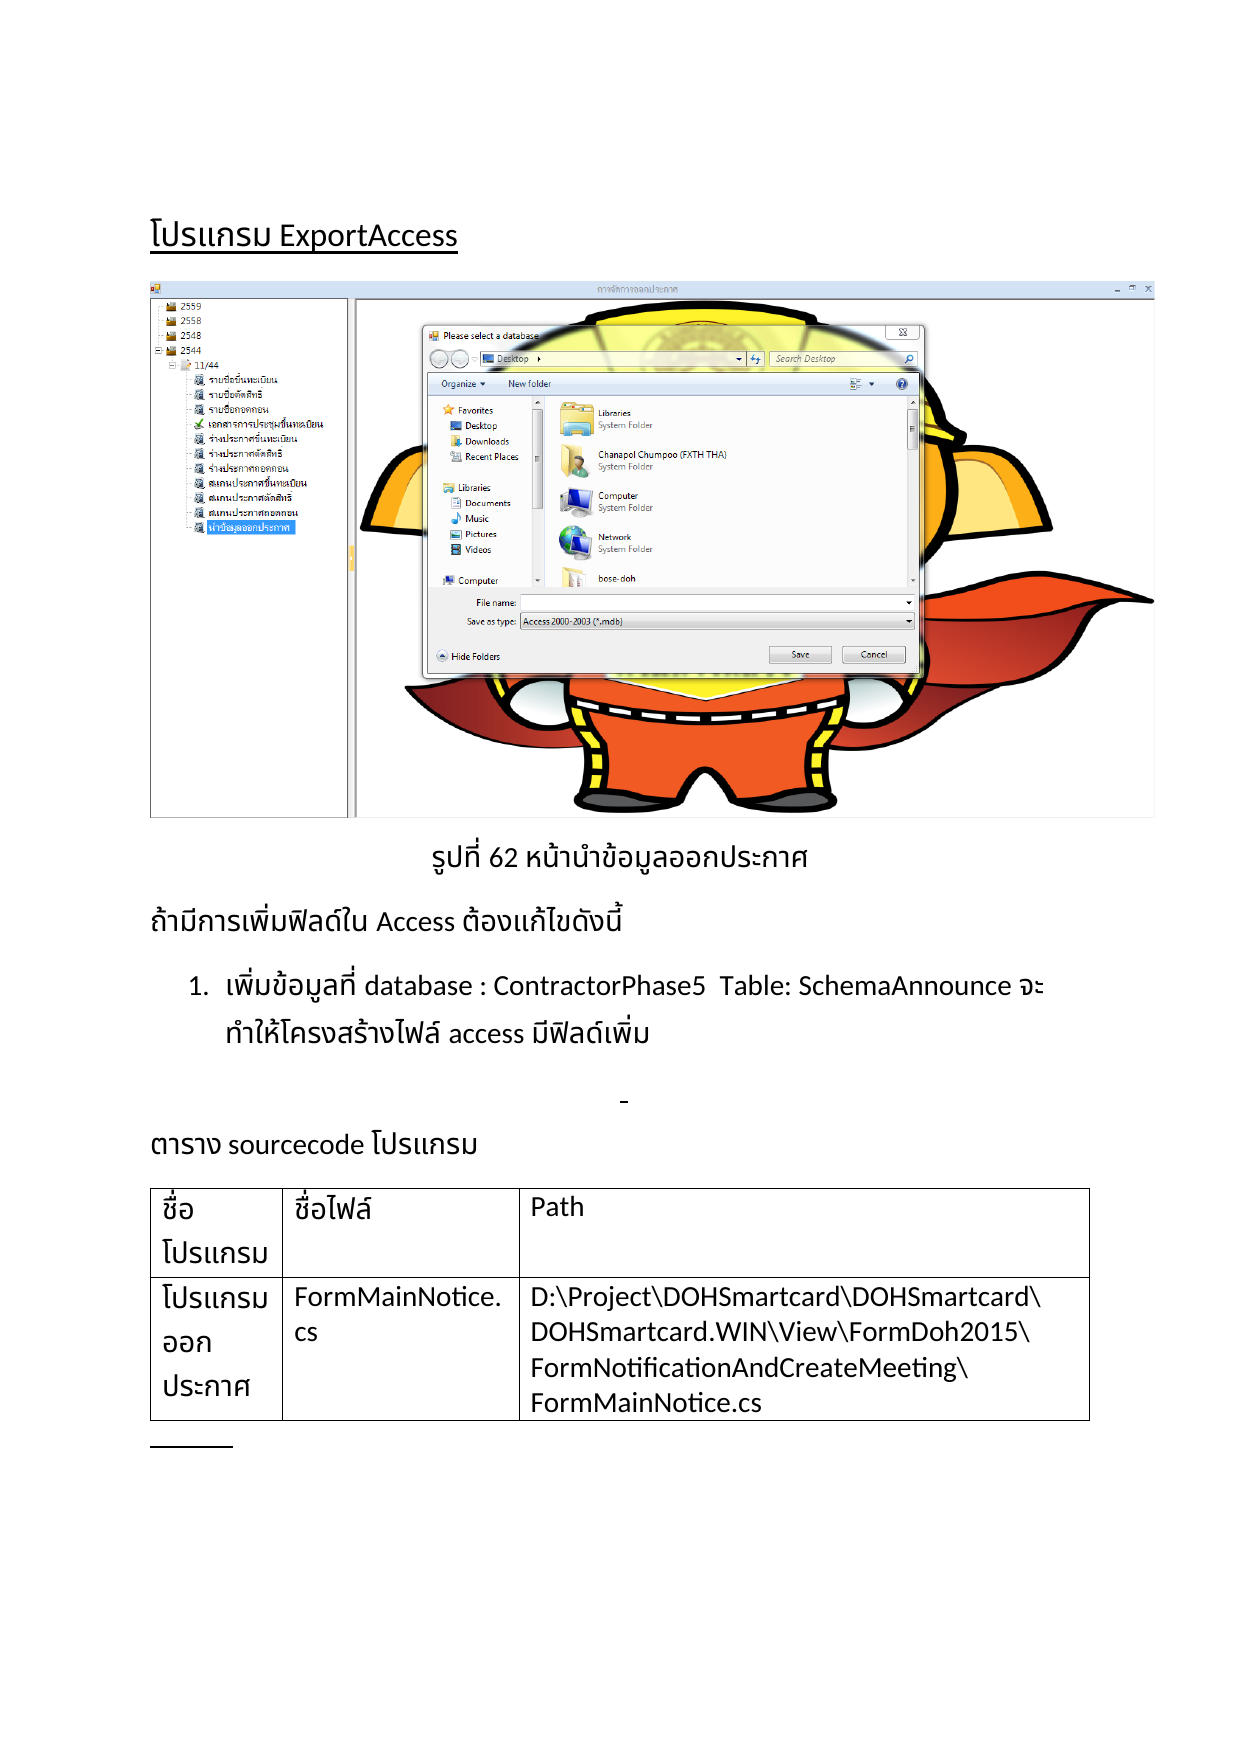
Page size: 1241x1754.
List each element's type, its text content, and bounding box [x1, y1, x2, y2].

table_header Path [520, 1189, 1089, 1277]
table_header ชื่อไฟล์ [283, 1189, 519, 1277]
text ตารางsourcecode โปรแกรม [150, 1123, 1090, 1167]
table_cell FormMainNotice.cs [283, 1278, 519, 1420]
list เพิ่มข้อมูลที่ database : ContractorPhase5 Table: SchemaAnnounce จะทำให้โครงสร้างไฟล์ access มีฟิลด์เพิ่ม [187, 965, 1090, 1056]
table_header ชื่อโปรแกรม [151, 1189, 282, 1277]
table_cell โปรแกรมออกประกาศ [151, 1278, 282, 1420]
text ถ้ามีการเพิ่มฟิลด์ใน Access ต้องแก้ไขดังนี้ [150, 901, 1090, 944]
text โปรแกรมExportAccess [150, 211, 1090, 261]
picture [150, 281, 1155, 818]
table_cell D:\Project\DOHSmartcard\DOHSmartcard\DOHSmartcard.WIN\View\FormDoh2015\FormNotificationAndCreateMeeting\FormMainNotice.cs [520, 1278, 1089, 1420]
text รูปที่ 62 หน้านำข้อมูลออกประกาศ [150, 836, 1090, 880]
